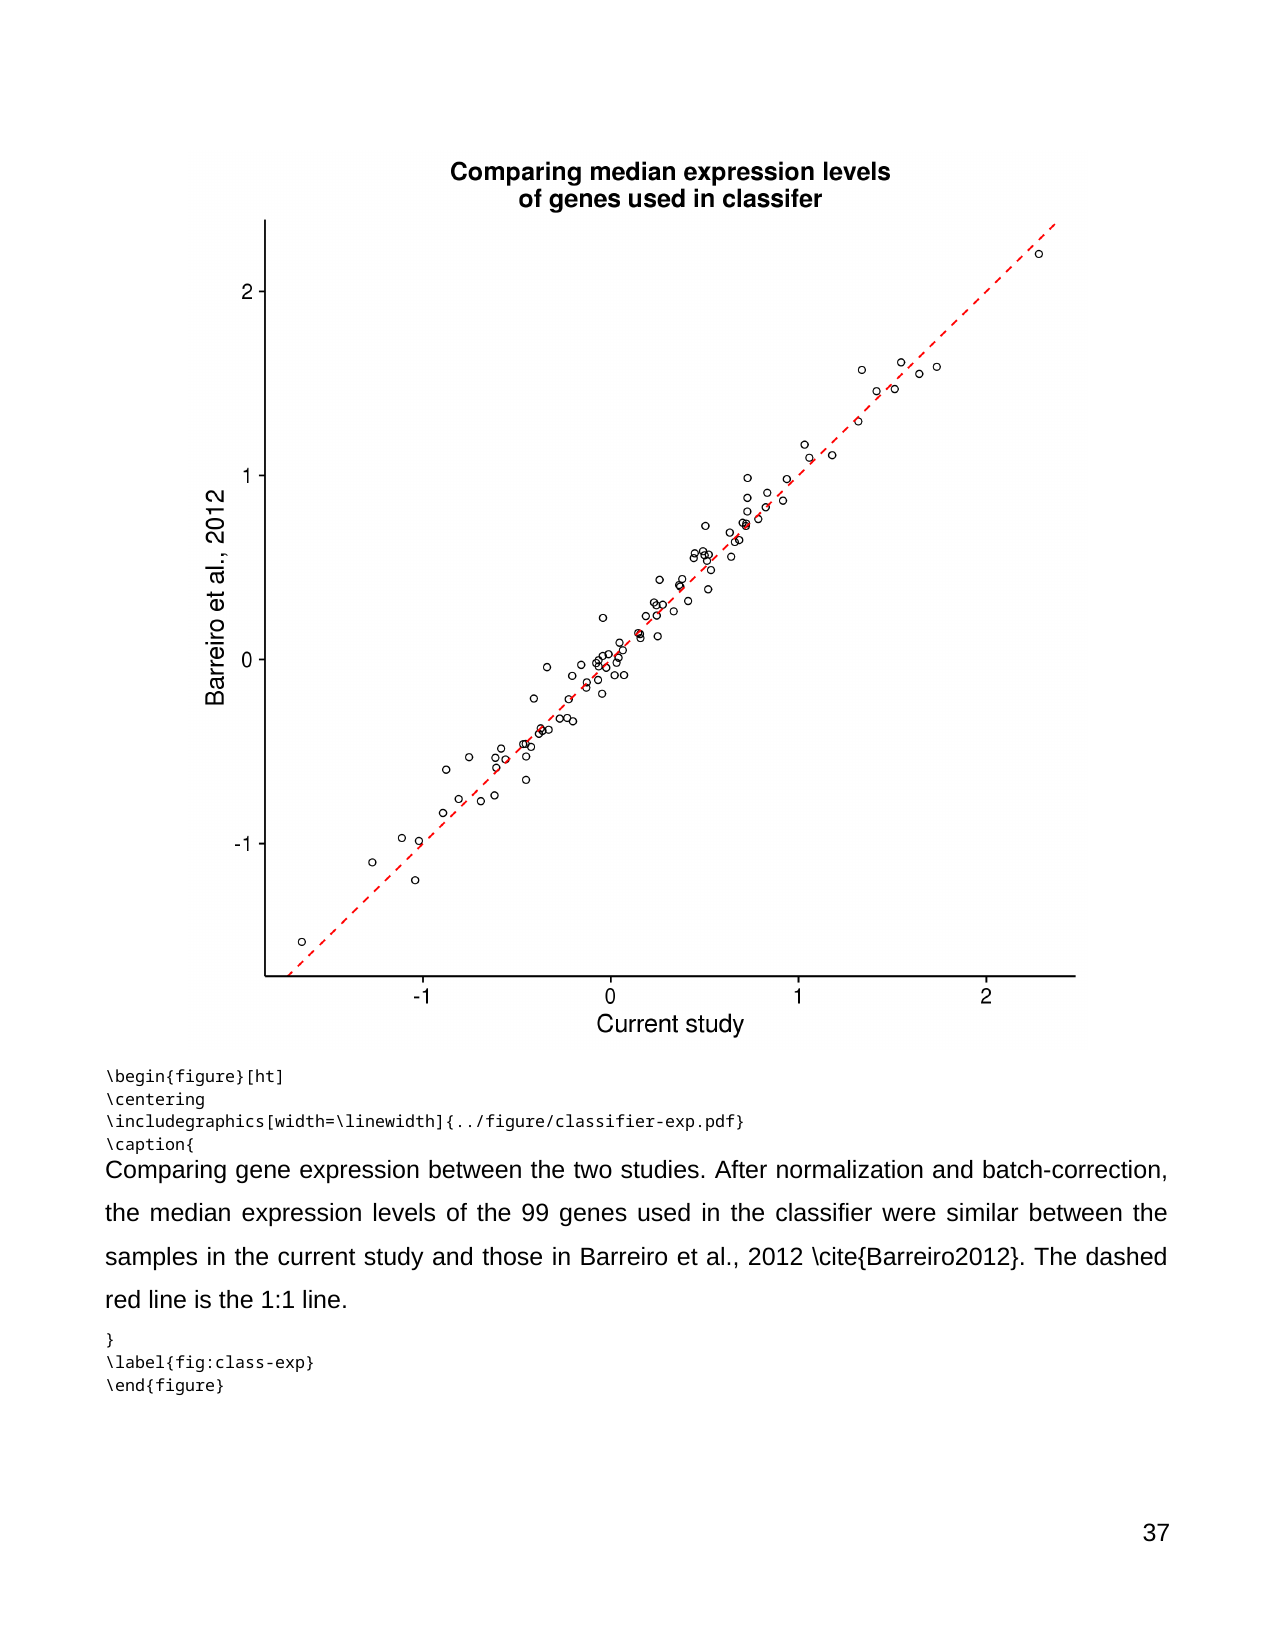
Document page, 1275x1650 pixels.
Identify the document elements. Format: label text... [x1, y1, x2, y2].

text \centering [105, 1087, 1170, 1110]
text Comparing gene expression between the two studies. After normalization and batch-correction, the median expression levels of the 99 genes used in the classifier were similar between the samples in the current study and those in Barreiro et al., 2012 \cite{Barreiro2012}. The dashed red line is the 1:1 line. [105, 1155, 1170, 1313]
text \caption{ [105, 1132, 1170, 1155]
text \begin{figure}[ht] [105, 1064, 1170, 1087]
text \end{figure} [105, 1373, 1170, 1396]
text \includegraphics[width=\linewidth]{../figure/classifier-exp.pdf} [105, 1110, 1170, 1132]
picture [187, 150, 1088, 1050]
text \label{fig:class-exp} [105, 1350, 1170, 1373]
text } [105, 1328, 1170, 1350]
